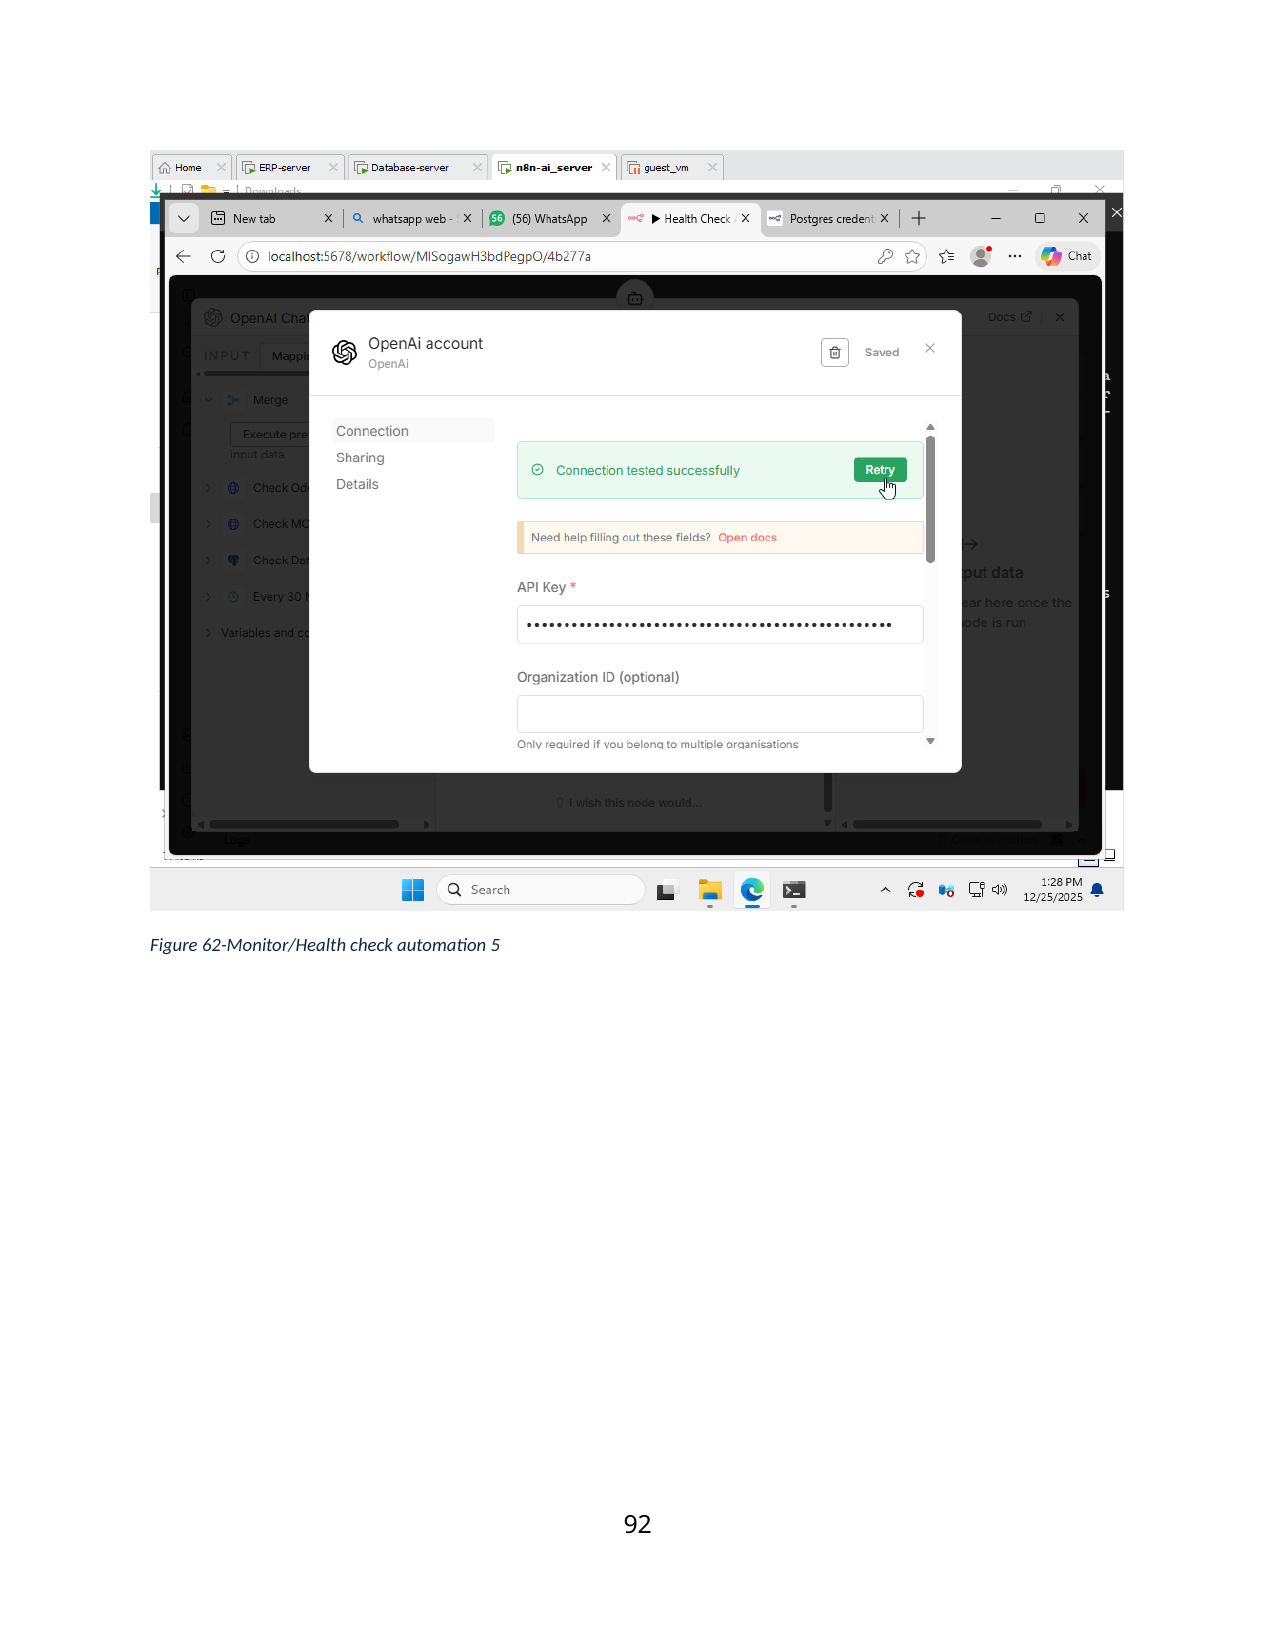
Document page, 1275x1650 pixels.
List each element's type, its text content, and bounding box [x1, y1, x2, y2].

text Figure 62-Monitor/Health check automation 5 [150, 933, 1125, 956]
picture [150, 150, 1124, 911]
